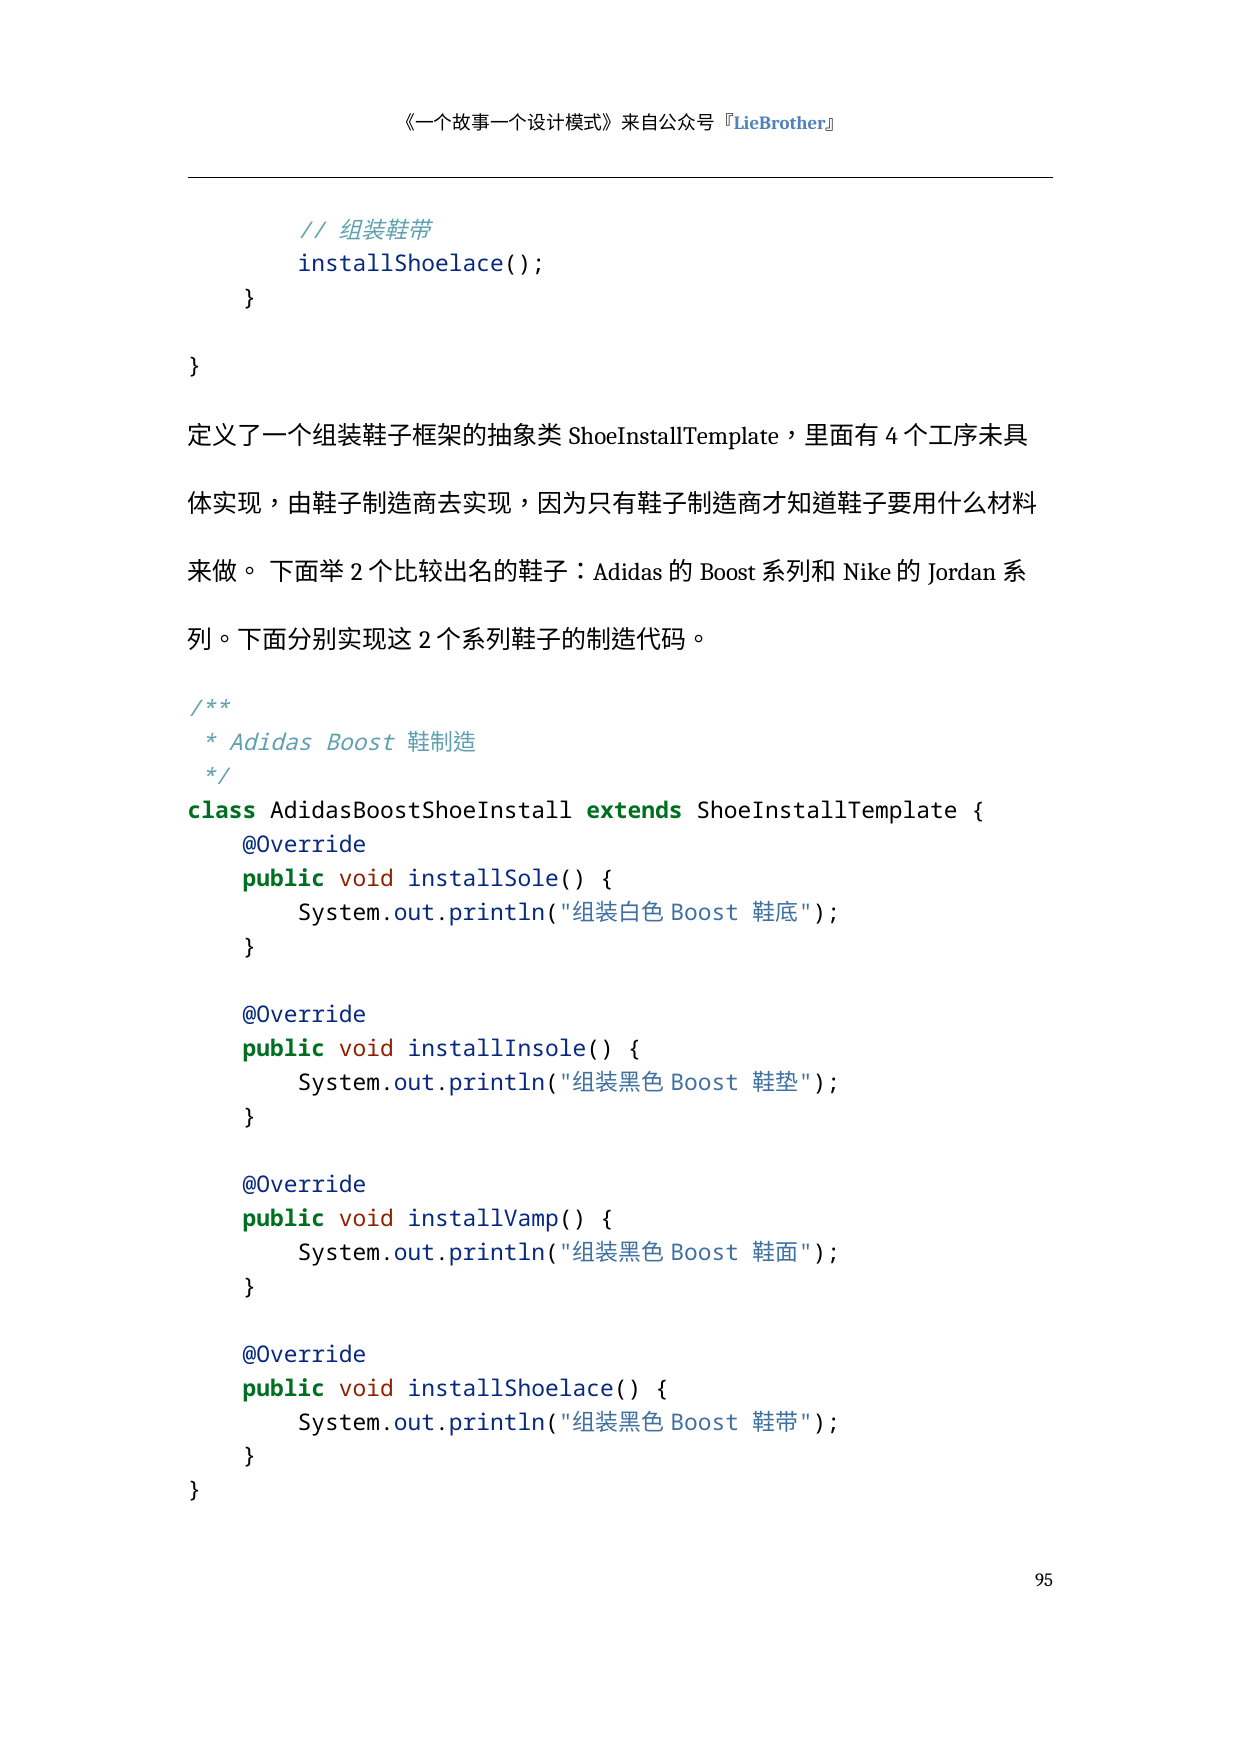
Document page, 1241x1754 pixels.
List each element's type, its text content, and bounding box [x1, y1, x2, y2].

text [187, 212, 1053, 382]
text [187, 691, 1053, 1506]
text 定义了一个组装鞋子框架的抽象类 ShoeInstallTemplate，里面有 4 个工序未具体实现，由鞋子制造商去实现，因为只有鞋子制造商才知道鞋子要用什么材料来做。 下面举 2 个比较出名的鞋子：Adidas 的 Boost 系列和 Nike 的 Jordan 系列。下面分别实现这 2 个系列鞋子的制造代码。 [187, 401, 1053, 672]
